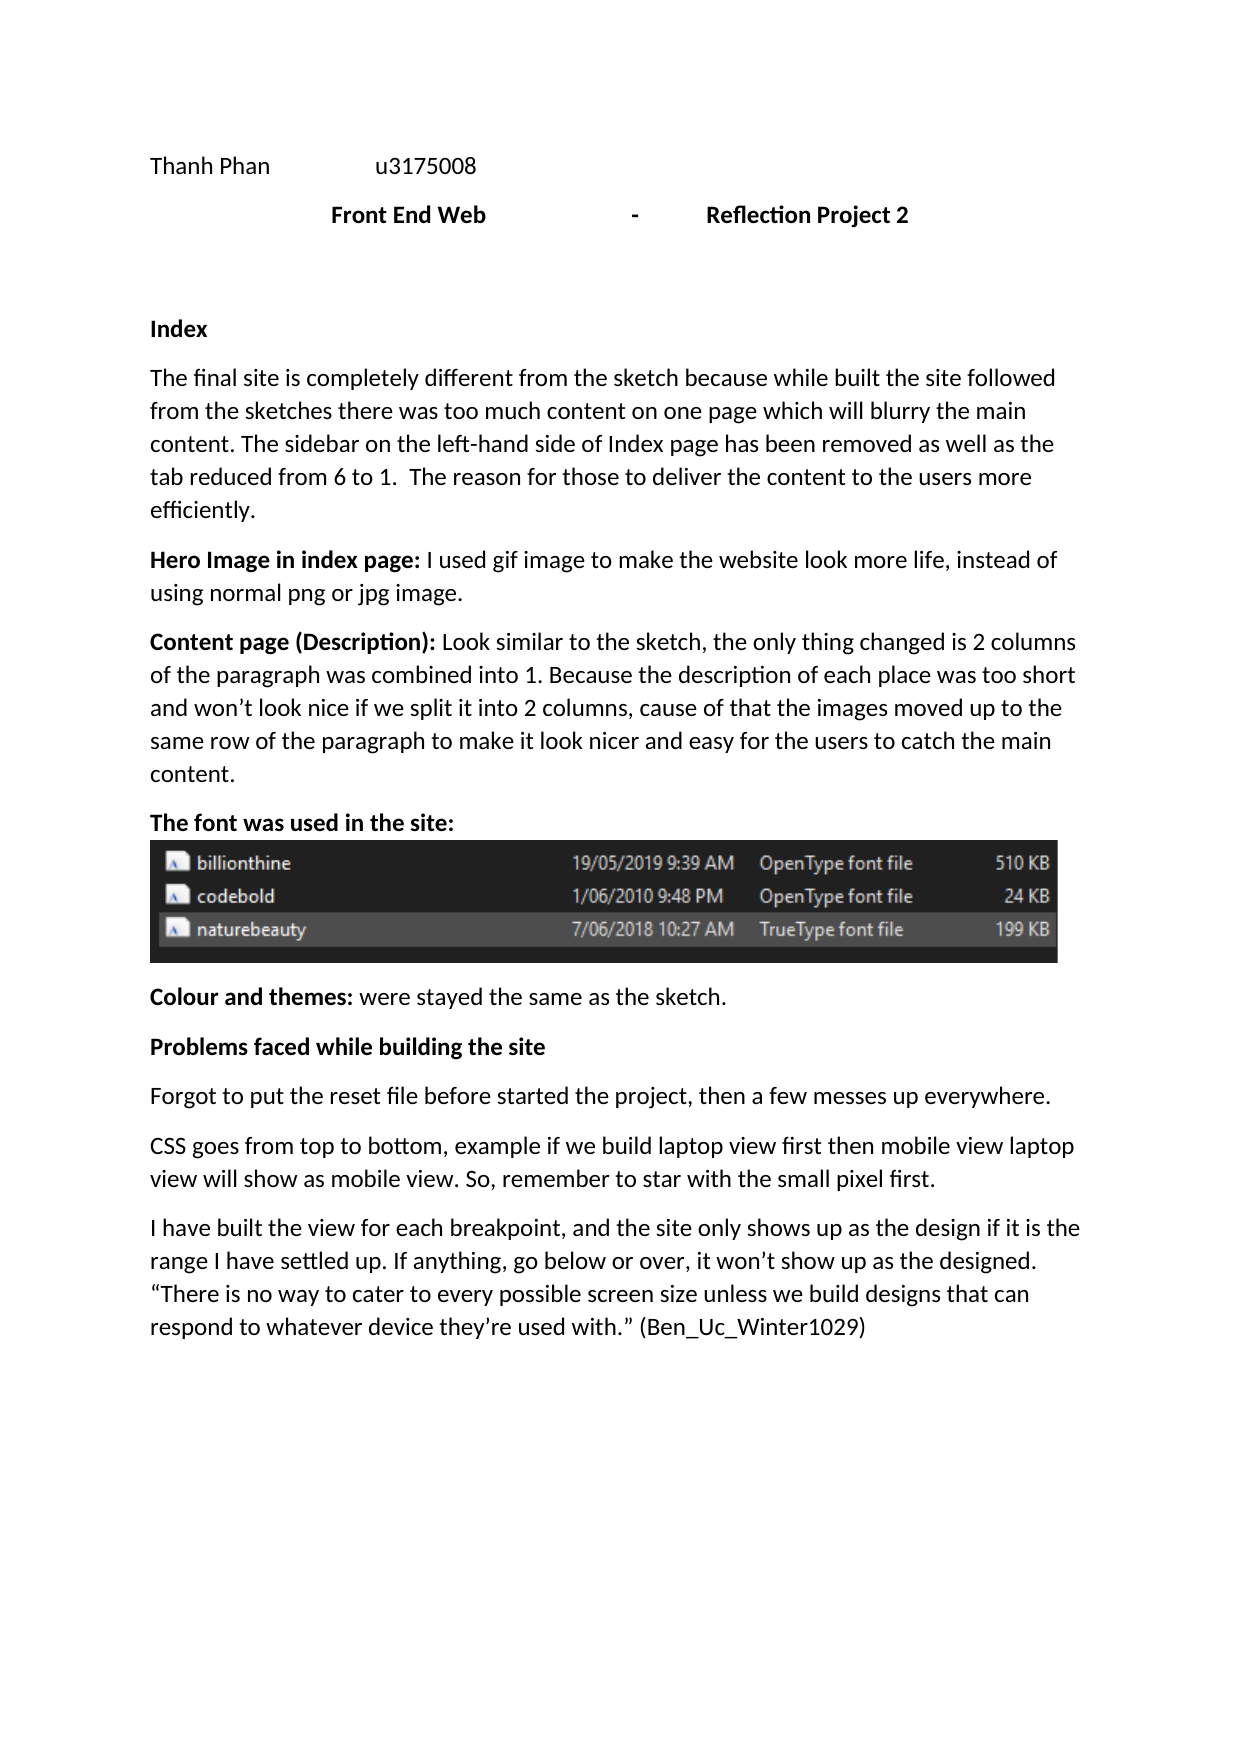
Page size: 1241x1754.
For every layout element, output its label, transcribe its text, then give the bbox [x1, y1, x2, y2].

text I have built the view for each breakpoint, and the site only shows up as the design if it is the range I have settled up. If anything, go below or over, it won’t show up as the designed. “There is no way to cater to every possible screen size unless we build designs that can respond to whatever device they’re used with.” (Ben_Uc_Winter1029) [150, 1212, 1090, 1342]
text Content page (Description): Look similar to the sketch, the only thing changed is 2 columns of the paragraph was combined into 1. Because the description of each place was too short and won’t look nice if we split it into 2 columns, cause of that the images moved up to the same row of the paragraph to make it look nicer and easy for the users to catch the main content. [150, 626, 1090, 788]
text CSS goes from top to bottom, example if we build laptop view first then mobile view laptop view will show as mobile view. So, remember to star with the small pixel first. [150, 1130, 1090, 1193]
text Index [150, 313, 1090, 343]
text The final site is completely different from the sketch because while built the site followed from the sketches there was too much content on one page which will blurry the main content. The sidebar on the left-hand side of Index page has been removed as well as the tab reduced from 6 to 1. The reason for those to deliver the content to the users more efficiently. [150, 363, 1090, 525]
text Forgot to put the reset file before started the project, then a few messes up everywhere. [150, 1080, 1090, 1111]
text Thanh Phan u3175008 [150, 150, 1090, 181]
text Hero Image in index page: I used gif image to make the website look more life, instead of using normal png or jpg image. [150, 544, 1090, 607]
text Problems faced while building the site [150, 1031, 1090, 1061]
picture [150, 840, 1058, 963]
text Front End Web - Reflection Project 2 [150, 199, 1090, 230]
text Colour and themes: were stayed the same as the sketch. [150, 981, 1090, 1012]
